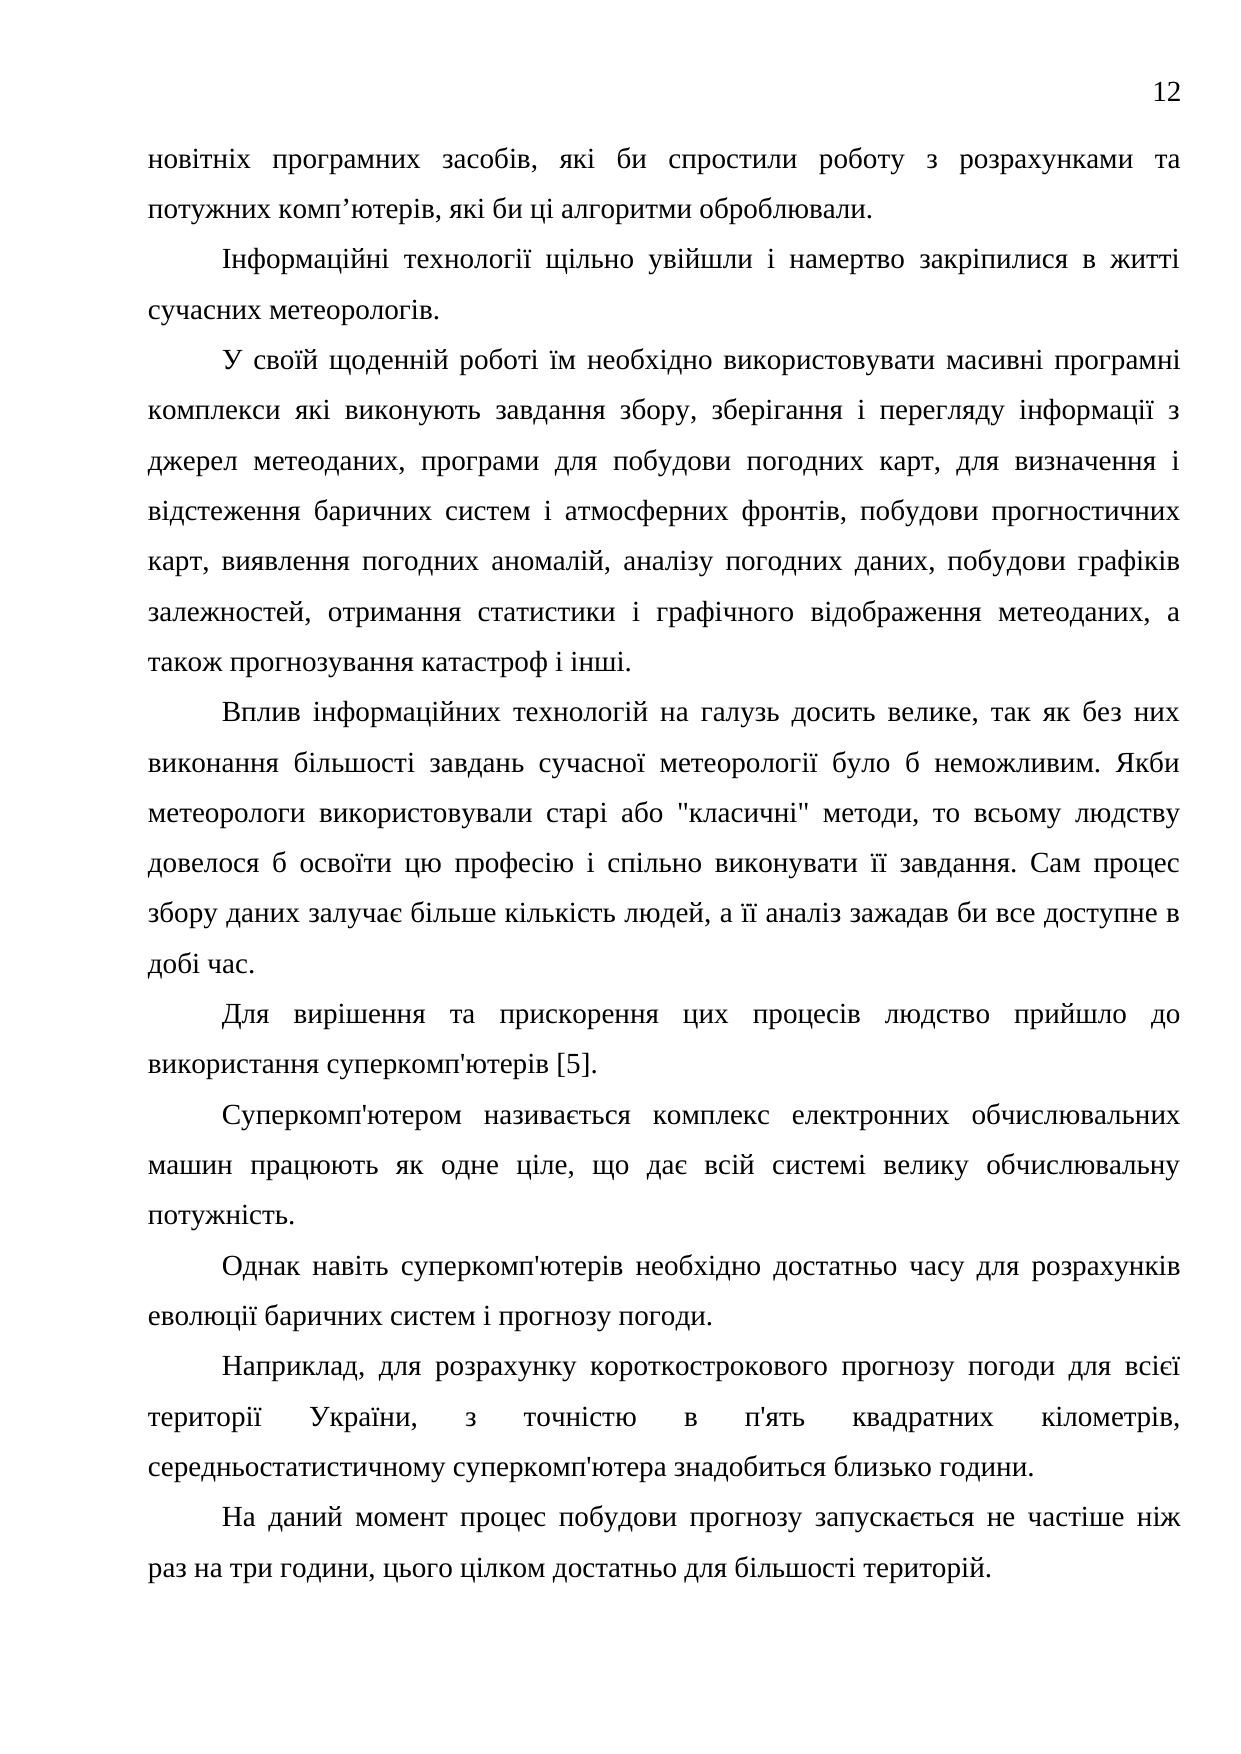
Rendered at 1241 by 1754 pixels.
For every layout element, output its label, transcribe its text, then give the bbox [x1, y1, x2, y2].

text Вплив інформаційних технологій на галузь досить велике, так як без них виконання більшості завдань сучасної метеорології було б неможливим. Якби метеорологи використовували старі або "класичні" методи, то всьому людству довелося б освоїти цю професію і спільно виконувати її завдання. Сам процес збору даних залучає більше кількість людей, а її аналіз зажадав би все доступне в добі час. [148, 694, 1181, 979]
text Наприклад, для розрахунку короткострокового прогнозу погоди для всієї території України, з точністю в п'ять квадратних кілометрів, середньостатистичному суперкомп'ютера знадобиться близько години. [148, 1348, 1181, 1483]
text Суперкомп'ютером називається комплекс електронних обчислювальних машин працюють як одне ціле, що дає всій системі велику обчислювальну потужність. [148, 1097, 1181, 1231]
text Однак навіть суперкомп'ютерів необхідно достатньо часу для розрахунків еволюції баричних систем і прогнозу погоди. [148, 1248, 1181, 1332]
text Інформаційні технології щільно увійшли і намертво закріпилися в житті сучасних метеорологів. [148, 242, 1181, 325]
text Для вирішення та прискорення цих процесів людство прийшло до використання суперкомп'ютерів [5]. [148, 996, 1181, 1080]
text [148, 141, 1181, 225]
text У своїй щоденній роботі їм необхідно використовувати масивні програмні комплекси які виконують завдання збору, зберігання і перегляду інформації з джерел метеоданих, програми для побудови погодних карт, для визначення і відстеження баричних систем і атмосферних фронтів, побудови прогностичних карт, виявлення погодних аномалій, аналізу погодних даних, побудови графіків залежностей, отримання статистики і графічного відображення метеоданих, а також прогнозування катастроф і інші. [148, 342, 1181, 678]
text На даний момент процес побудови прогнозу запускається не частіше ніж раз на три години, цього цілком достатньо для більшості територій. [148, 1499, 1181, 1583]
